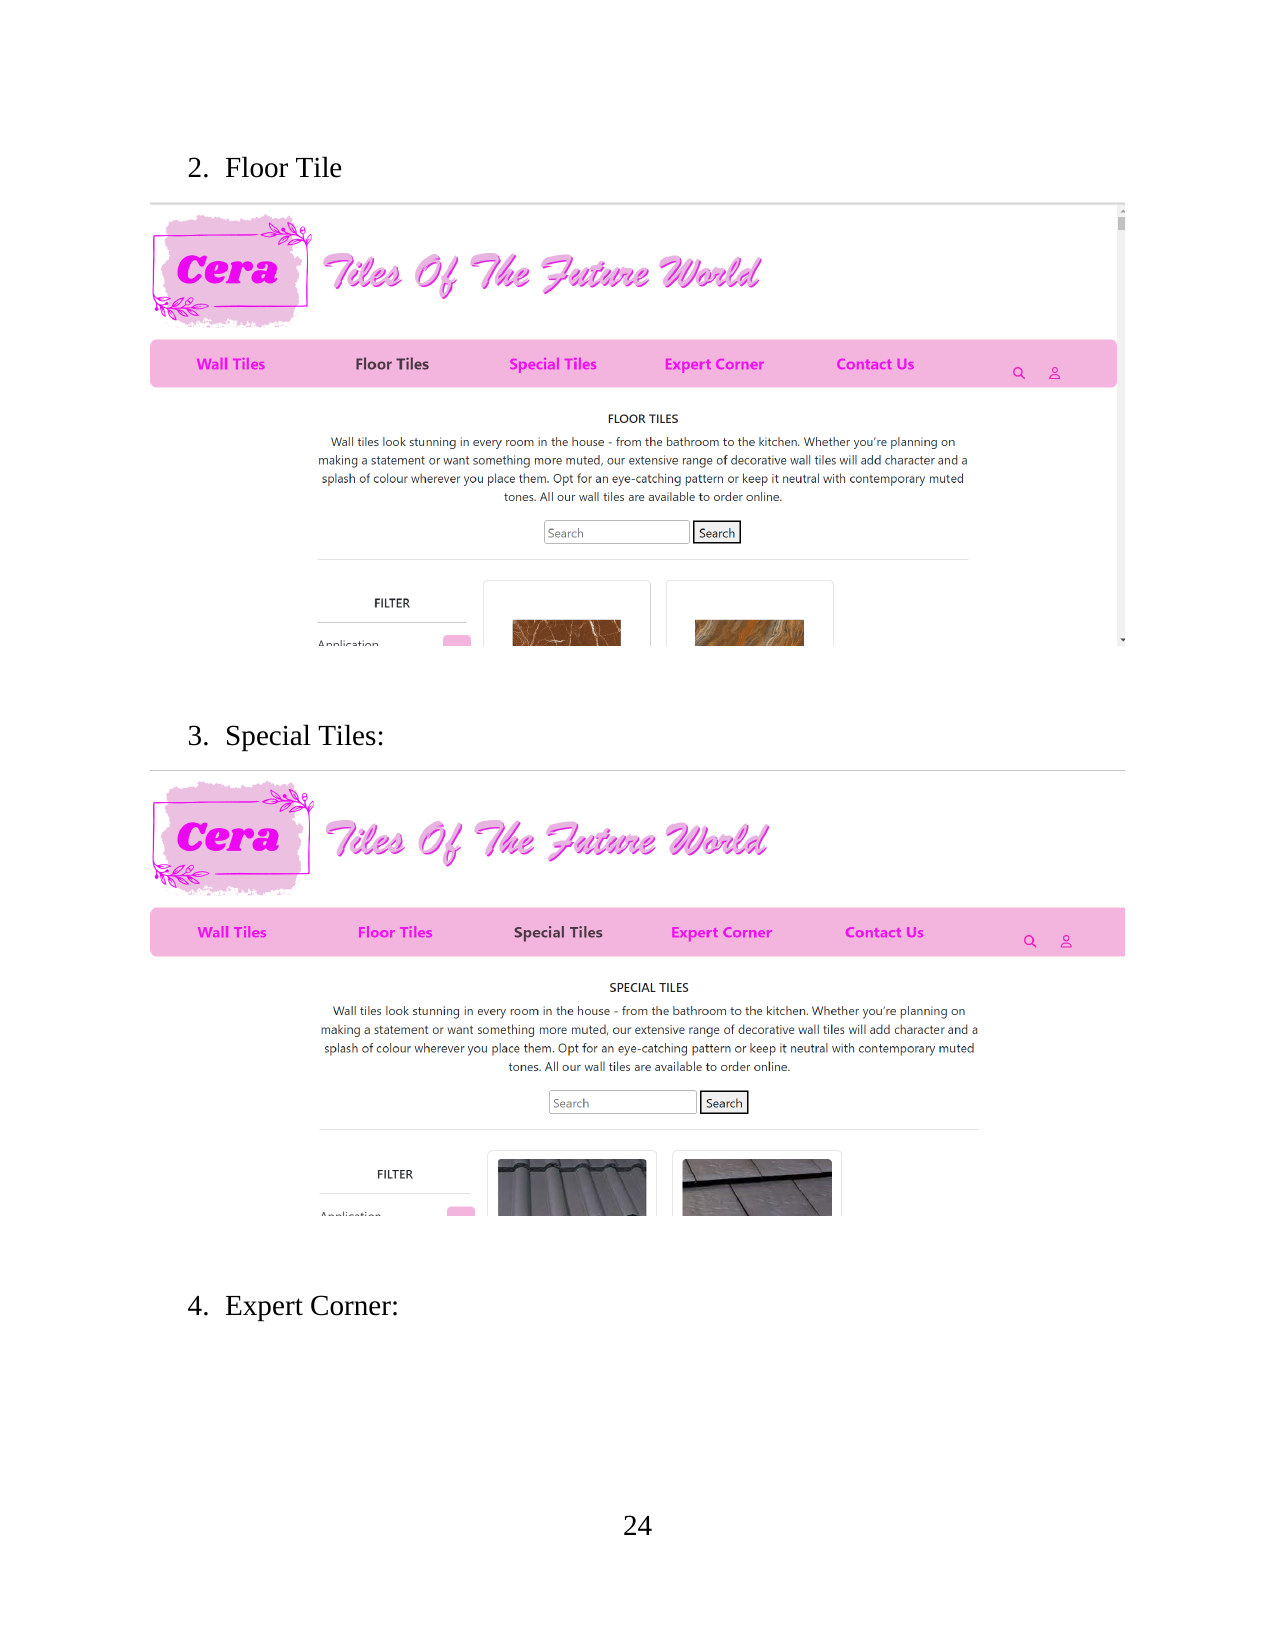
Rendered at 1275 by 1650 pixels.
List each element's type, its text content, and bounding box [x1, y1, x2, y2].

list Expert Corner: [187, 1288, 1125, 1322]
picture [150, 770, 1125, 1216]
list Floor Tile [187, 150, 1125, 183]
list Special Tiles: [187, 718, 1125, 751]
picture [150, 202, 1125, 646]
